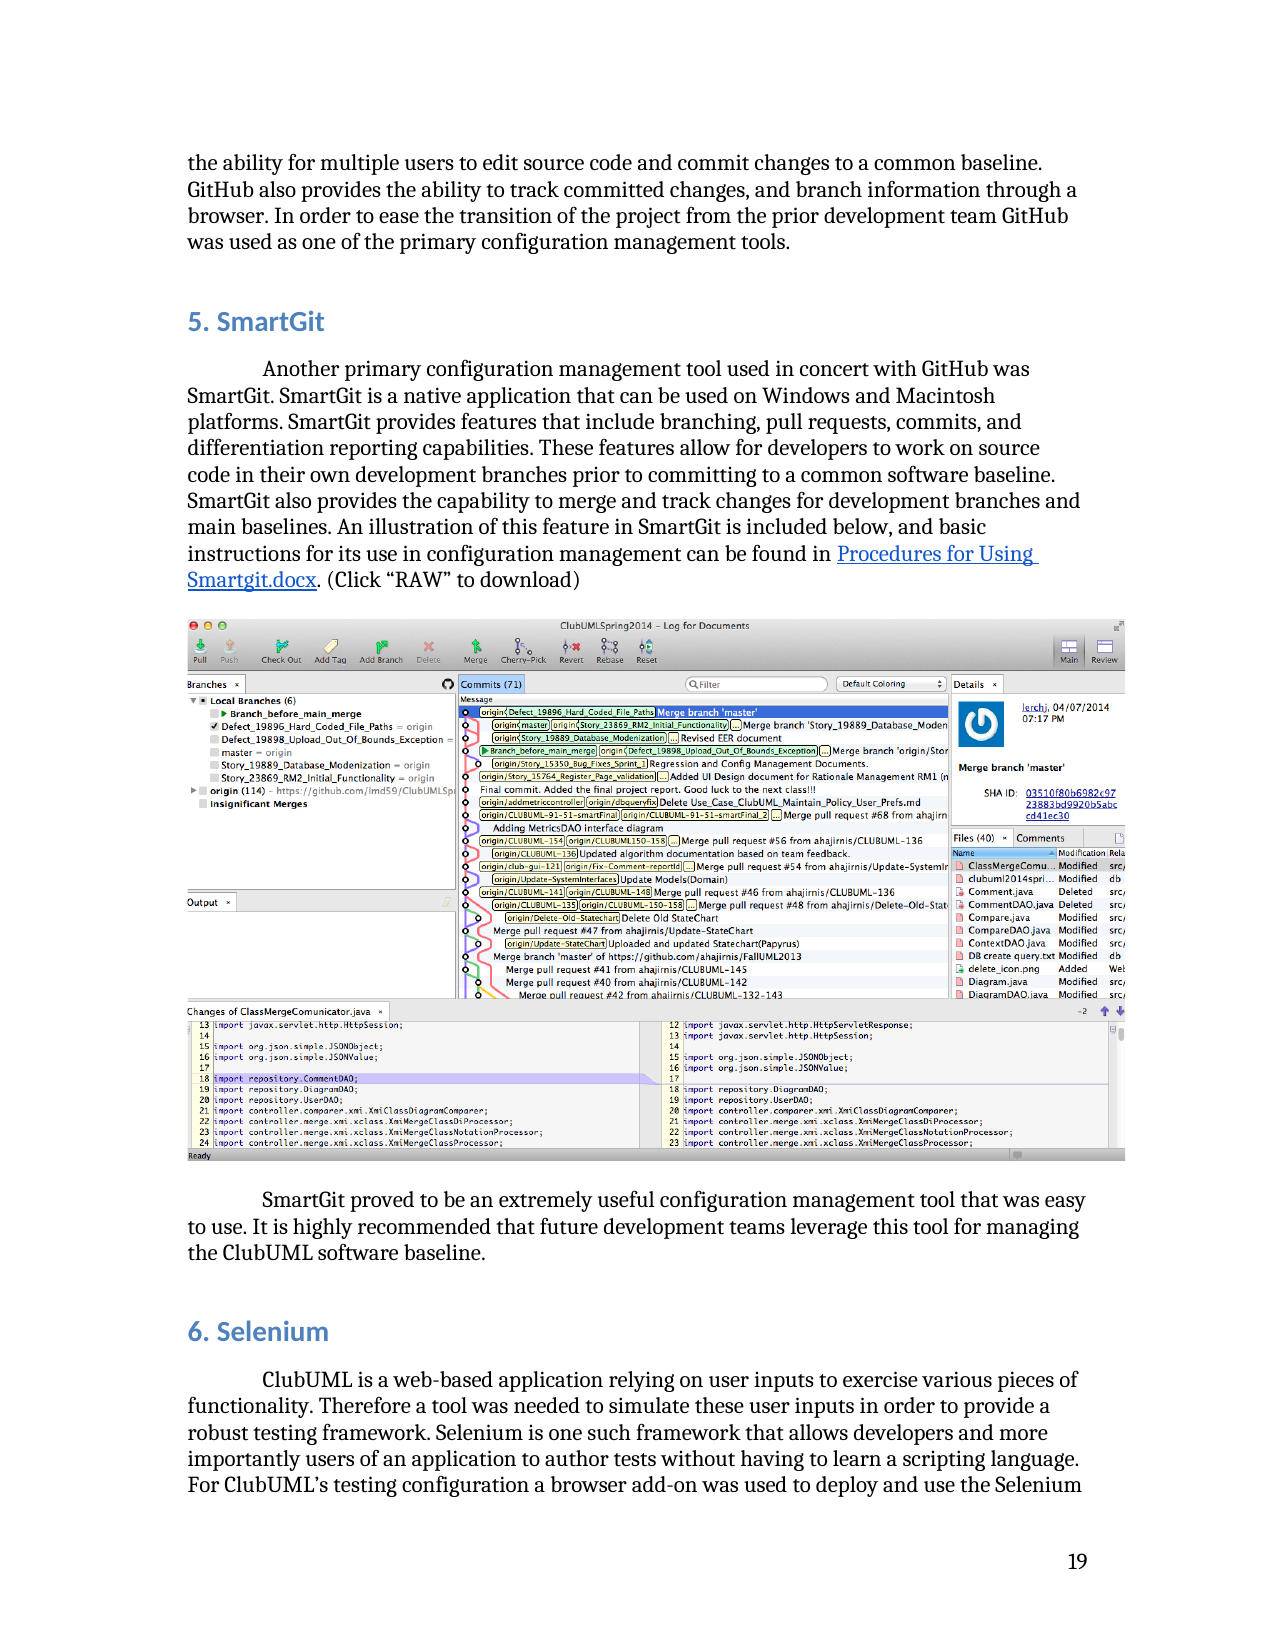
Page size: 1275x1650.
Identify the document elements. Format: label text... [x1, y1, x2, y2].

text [187, 150, 1087, 255]
picture [187, 619, 1125, 1161]
subtitle 5. SmartGit [187, 303, 1087, 338]
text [187, 1367, 1087, 1498]
text Another primary configuration management tool used in concert with GitHub was SmartGit. SmartGit is a native application that can be used on Windows and Macintosh platforms. SmartGit provides features that include branching, pull requests, commits, and differentiation reporting capabilities. These features allow for developers to work on source code in their own development branches prior to committing to a common software baseline. SmartGit also provides the capability to merge and track changes for development branches and main baselines. An illustration of this feature in SmartGit is included below, and basic instructions for its use in configuration management can be found in Procedures for Using Smartgit.docx. (Click “RAW” to download) [187, 356, 1087, 593]
text SmartGit proved to be an extremely useful configuration management tool that was easy to use. It is highly recommended that future development teams leverage this tool for managing the ClubUML software baseline. [187, 1187, 1087, 1266]
subtitle 6. Selenium [187, 1313, 1087, 1349]
